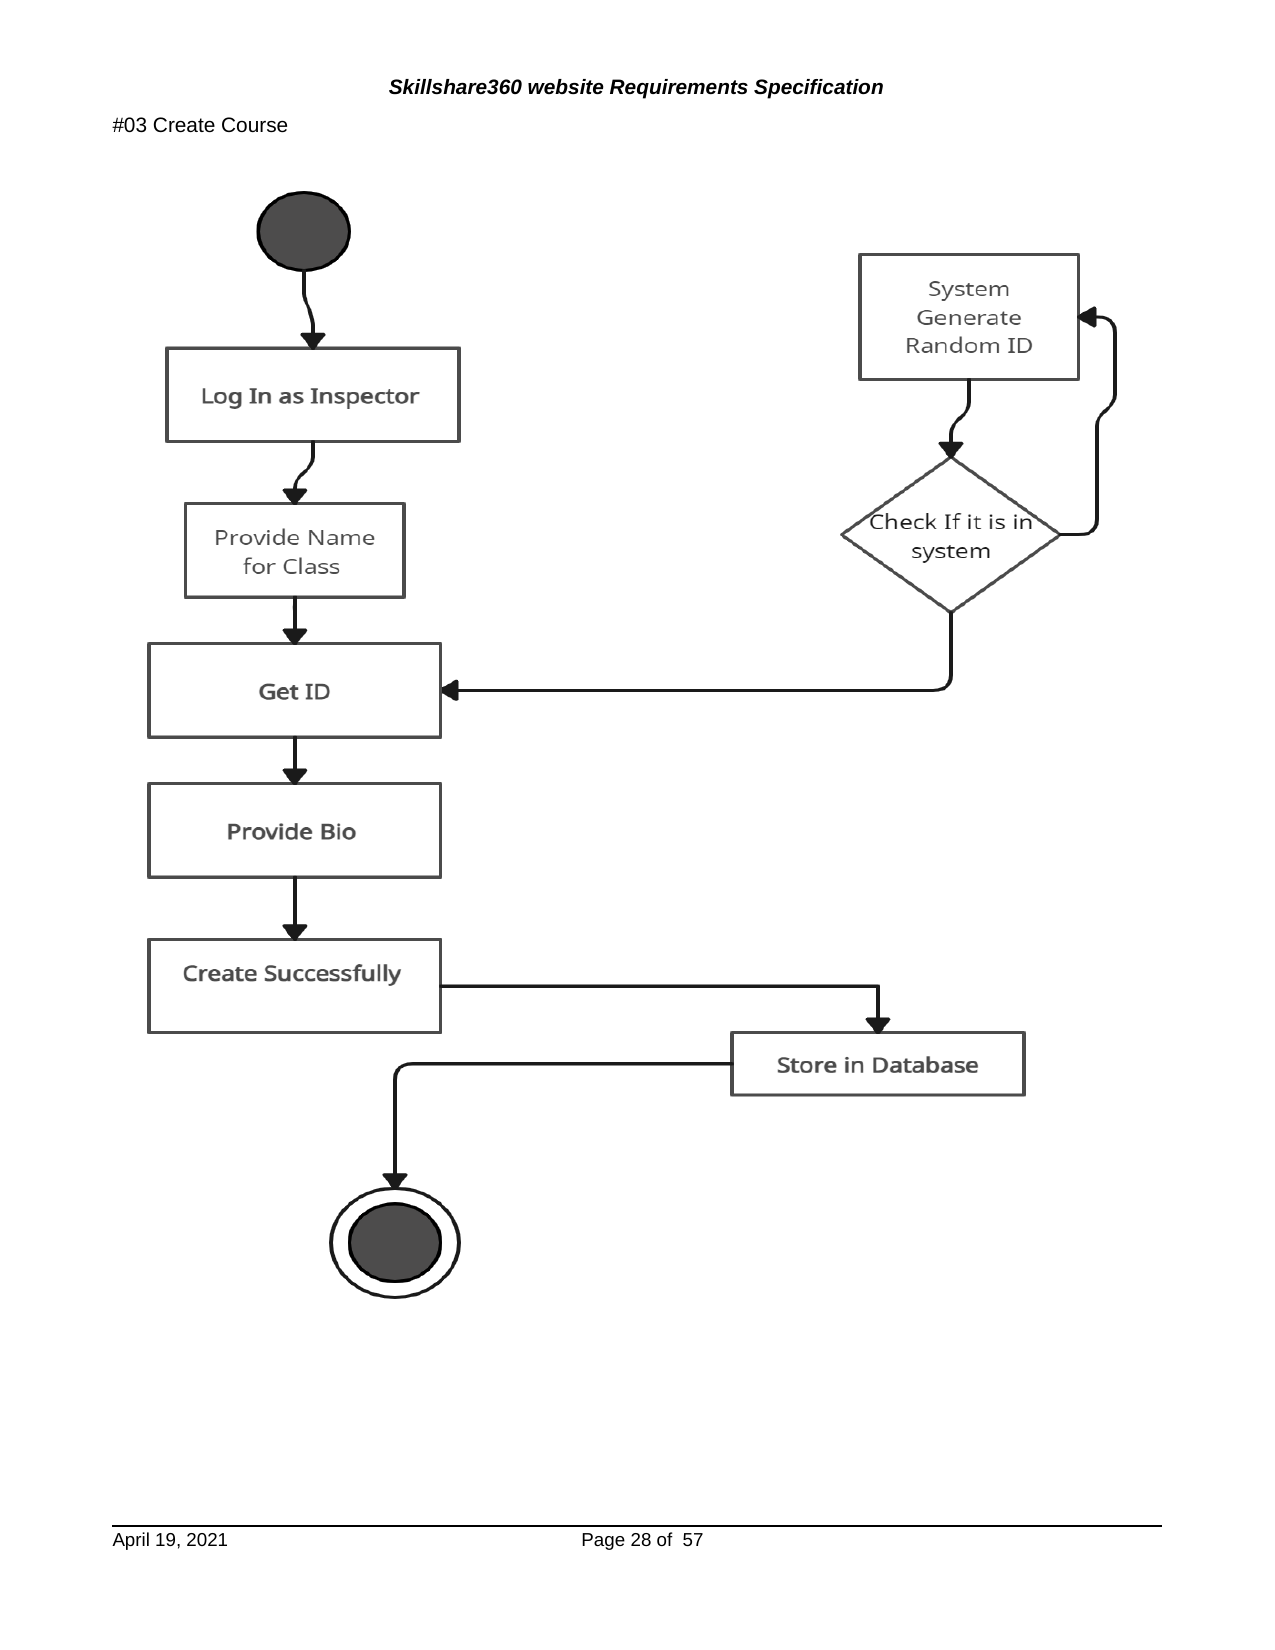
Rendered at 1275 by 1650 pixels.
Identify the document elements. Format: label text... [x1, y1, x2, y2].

text #03 Create Course [112, 112, 1162, 136]
picture [112, 161, 1151, 1328]
